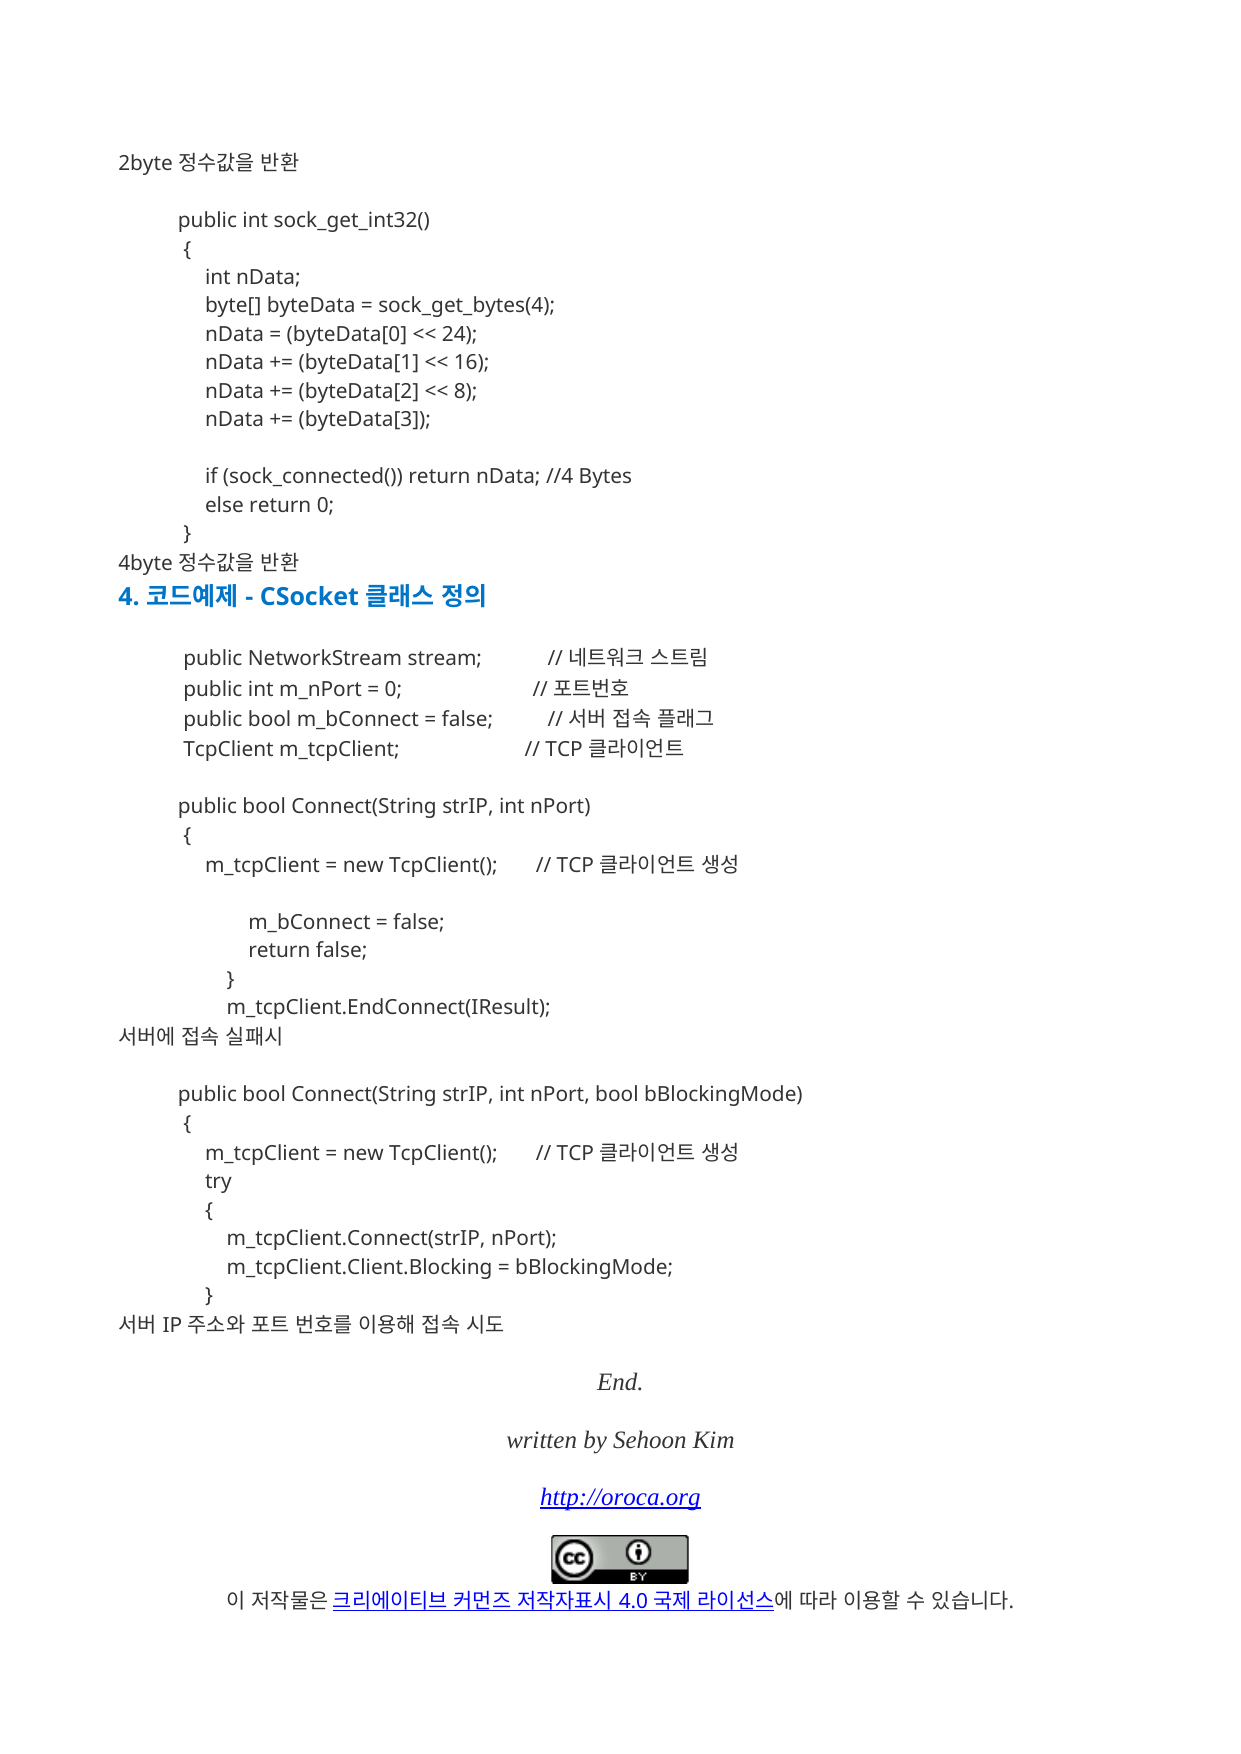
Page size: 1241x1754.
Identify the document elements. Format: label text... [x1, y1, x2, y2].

text try { m_tcpClient.Connect(strIP, nPort); m_tcpClient.Client.Blocking = bBlockingMode; } [118, 1166, 1122, 1309]
text End. [118, 1367, 1122, 1396]
text 서버에 접속 실패시 [118, 1021, 1122, 1051]
text public bool Connect(String strIP, int nPort) { m_tcpClient = new TcpClient(); // TCP 클라이언트 생성 [118, 791, 1122, 878]
picture [551, 1535, 689, 1584]
text 4. 코드예제 - CSocket 클래스 정의 [118, 577, 1122, 613]
text 2byte 정수값을 반환 [118, 147, 1122, 177]
text public bool m_bConnect = false; // 서버 접속 플래그 TcpClient m_tcpClient; // TCP 클라이언트 [118, 702, 1122, 763]
text 4byte 정수값을 반환 [118, 547, 1122, 577]
text public bool Connect(String strIP, int nPort, bool bBlockingMode) { m_tcpClient = new TcpClient(); // TCP 클라이언트 생성 [118, 1079, 1122, 1166]
text public int sock_get_int32() { int nData; byte[] byteData = sock_get_bytes(4); nData = (byteData[0] << 24); nData += (byteData[1] << 16); nData += (byteData[2] << 8); nData += (byteData[3]); if (sock_connected()) return nData; //4 Bytes else return 0; } [118, 205, 1122, 547]
text 서버 IP 주소와 포트 번호를 이용해 접속 시도 [118, 1309, 1122, 1339]
text http://oroca.org [118, 1482, 1122, 1511]
text 이 저작물은 크리에이티브 커먼즈 저작자표시 4.0 국제 라이선스에 따라 이용할 수 있습니다. [118, 1584, 1122, 1614]
text written by Sehoon Kim [118, 1425, 1122, 1454]
text public NetworkStream stream; // 네트워크 스트림 public int m_nPort = 0; // 포트번호 [118, 642, 1122, 702]
text m_bConnect = false; return false; } m_tcpClient.EndConnect(IResult); [118, 907, 1122, 1021]
